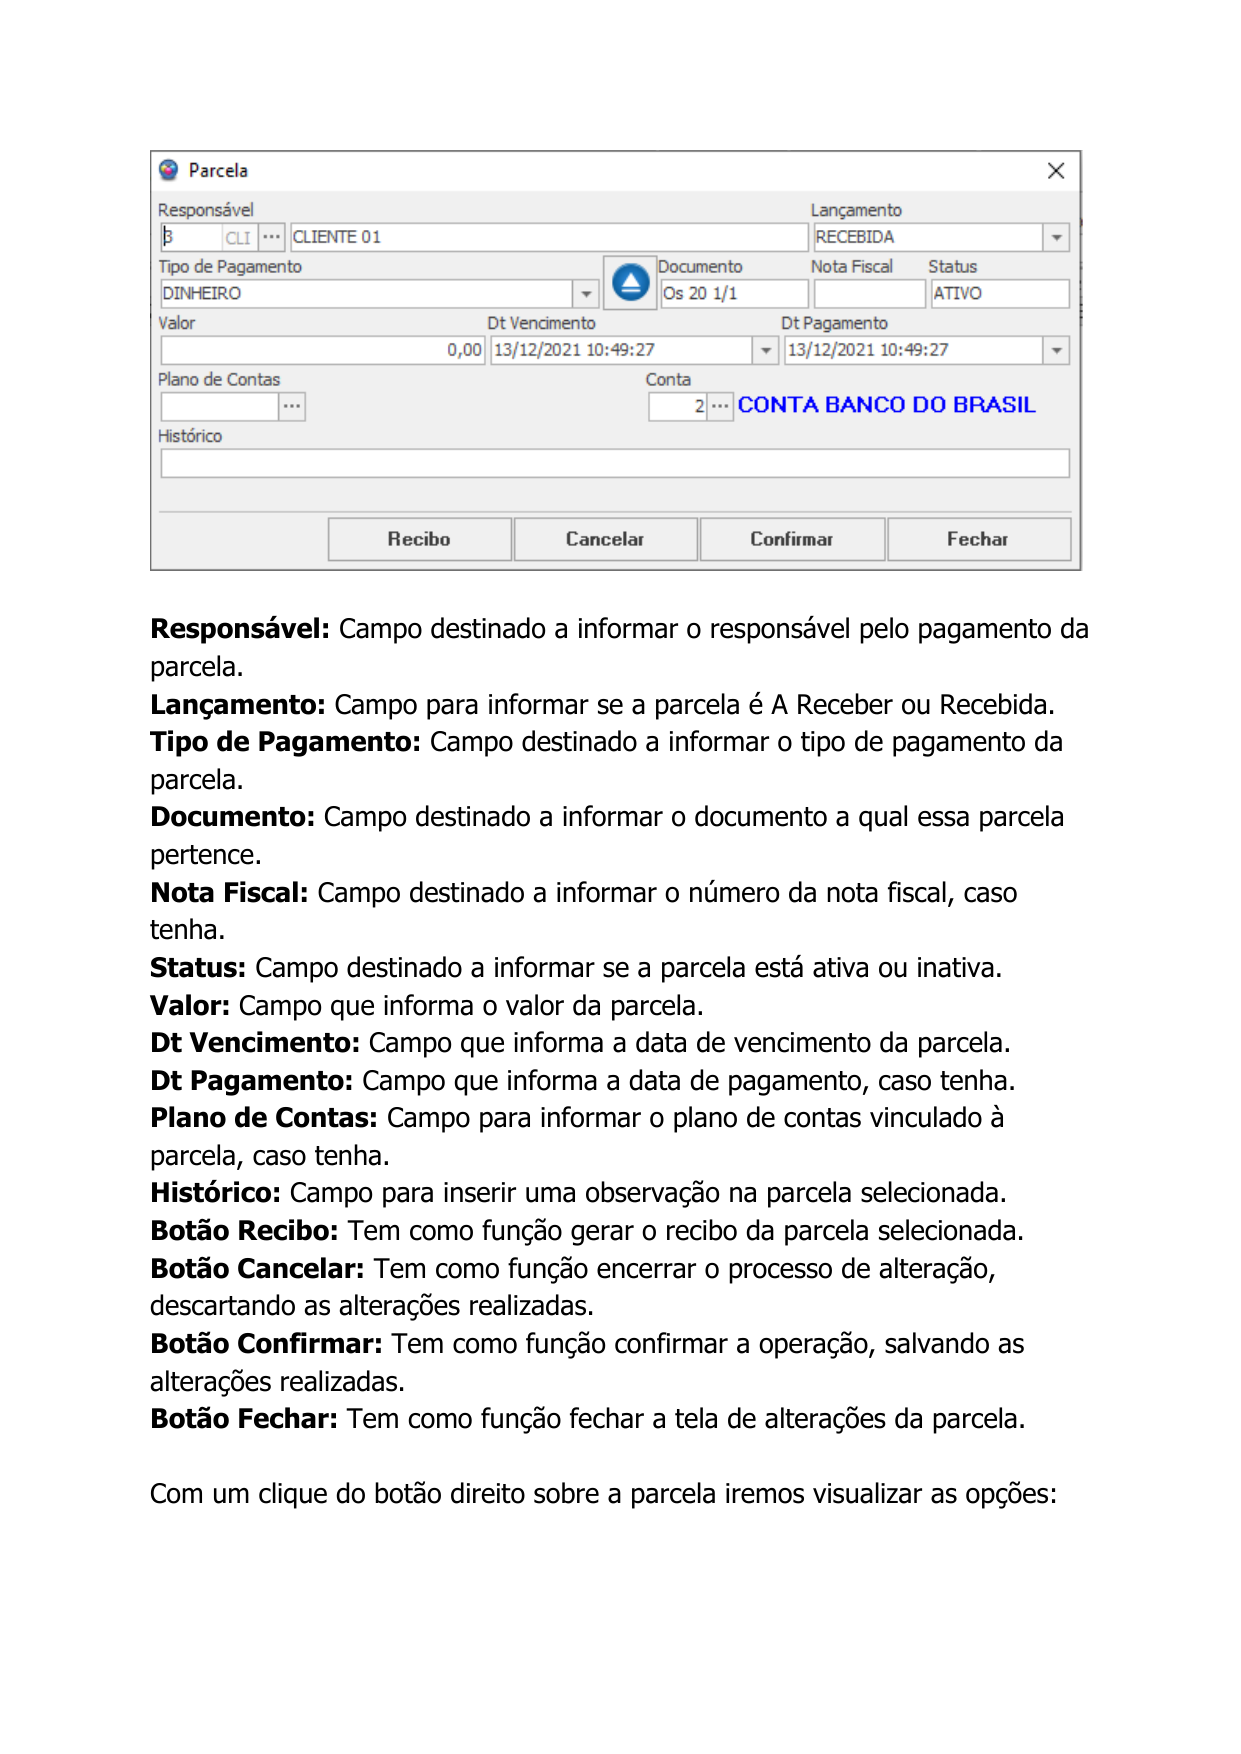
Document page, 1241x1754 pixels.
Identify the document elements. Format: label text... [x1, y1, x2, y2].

text Plano de Contas: Campo para informar o plano de contas vinculado à parcela, caso tenha. [150, 1101, 1090, 1171]
text Botão Cancelar: Tem como função encerrar o processo de alteração, descartando as alterações realizadas. [150, 1251, 1090, 1321]
text Com um clique do botão direito sobre a parcela iremos visualizar as opções: [150, 1477, 1090, 1509]
text Dt Vencimento: Campo que informa a data de vencimento da parcela. [150, 1025, 1090, 1058]
text Botão Fechar: Tem como função fechar a tela de alterações da parcela. [150, 1401, 1090, 1434]
text Botão Confirmar: Tem como função confirmar a operação, salvando as alterações realizadas. [150, 1326, 1090, 1397]
text Lançamento: Campo para informar se a parcela é A Receber ou Recebida. [150, 687, 1090, 720]
text Tipo de Pagamento: Campo destinado a informar o tipo de pagamento da parcela. [150, 724, 1090, 795]
text Responsável: Campo destinado a informar o responsável pelo pagamento da parcela. [150, 612, 1090, 682]
text Botão Recibo: Tem como função gerar o recibo da parcela selecionada. [150, 1213, 1090, 1246]
text Dt Pagamento: Campo que informa a data de pagamento, caso tenha. [150, 1063, 1090, 1096]
text Documento: Campo destinado a informar o documento a qual essa parcela pertence. [150, 800, 1090, 870]
text Status: Campo destinado a informar se a parcela está ativa ou inativa. [150, 950, 1090, 983]
picture [150, 150, 1083, 571]
text Histórico: Campo para inserir uma observação na parcela selecionada. [150, 1176, 1090, 1208]
text Nota Fiscal: Campo destinado a informar o número da nota fiscal, caso tenha. [150, 875, 1090, 945]
text Valor: Campo que informa o valor da parcela. [150, 988, 1090, 1021]
